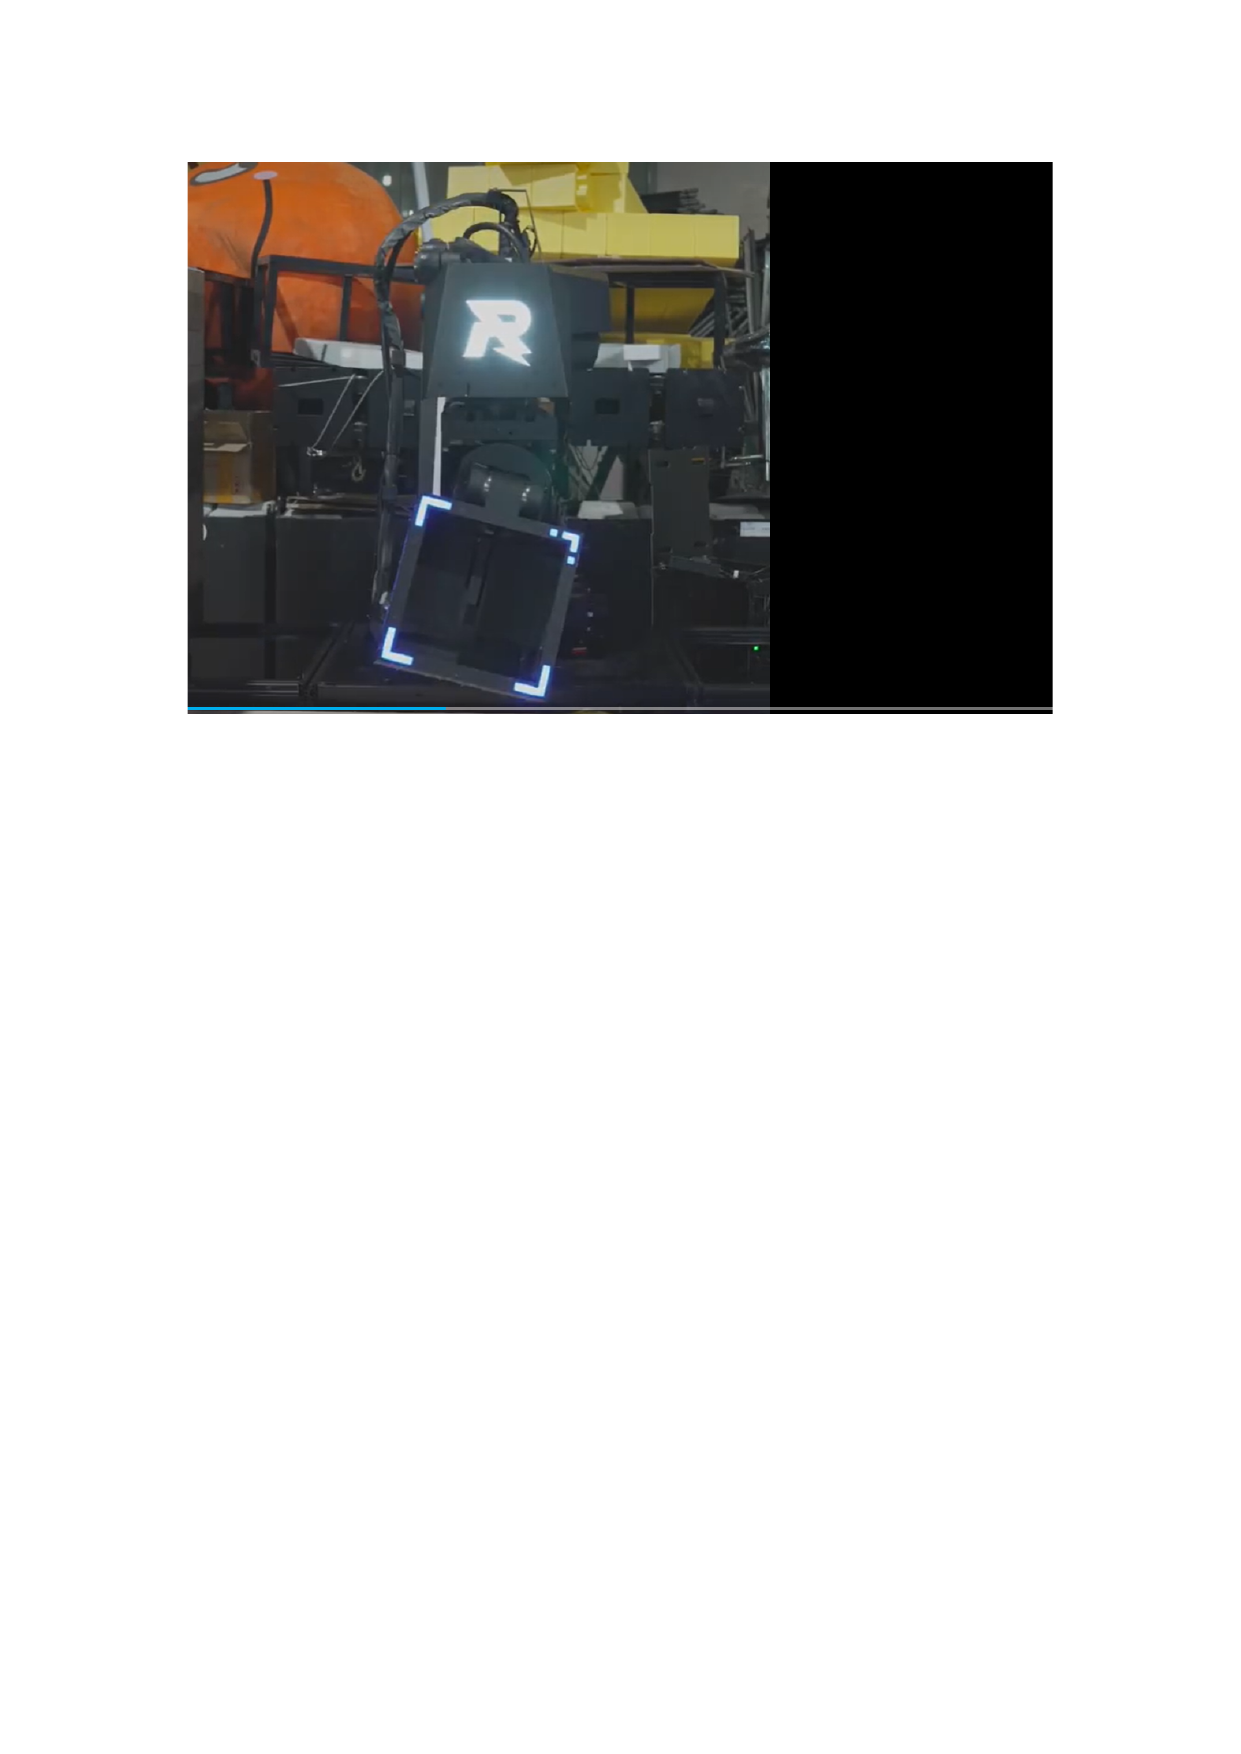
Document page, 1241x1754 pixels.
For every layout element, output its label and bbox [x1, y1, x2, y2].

picture [187, 162, 1053, 714]
